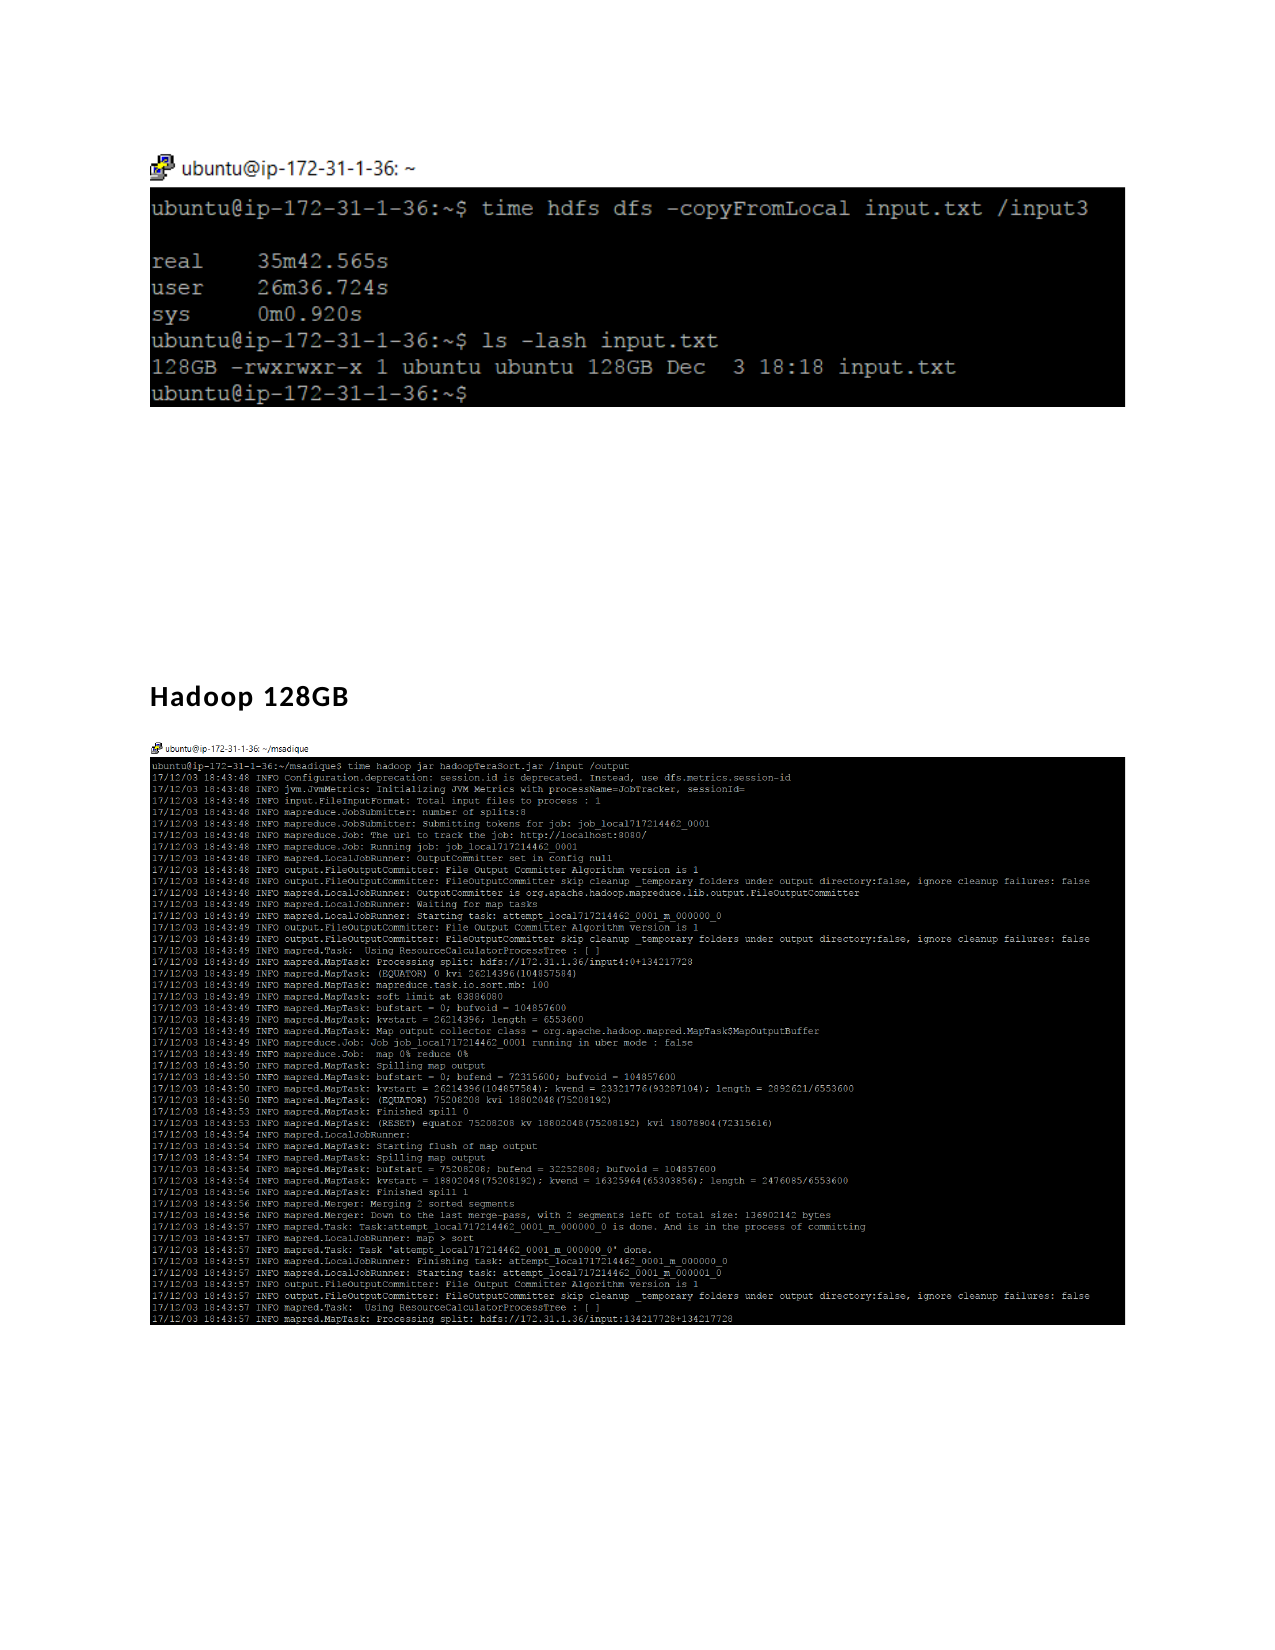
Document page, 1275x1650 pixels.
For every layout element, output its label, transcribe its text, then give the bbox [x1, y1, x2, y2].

picture [150, 150, 1125, 407]
text Hadoop 128GB [150, 678, 1125, 714]
picture [150, 740, 1125, 1325]
